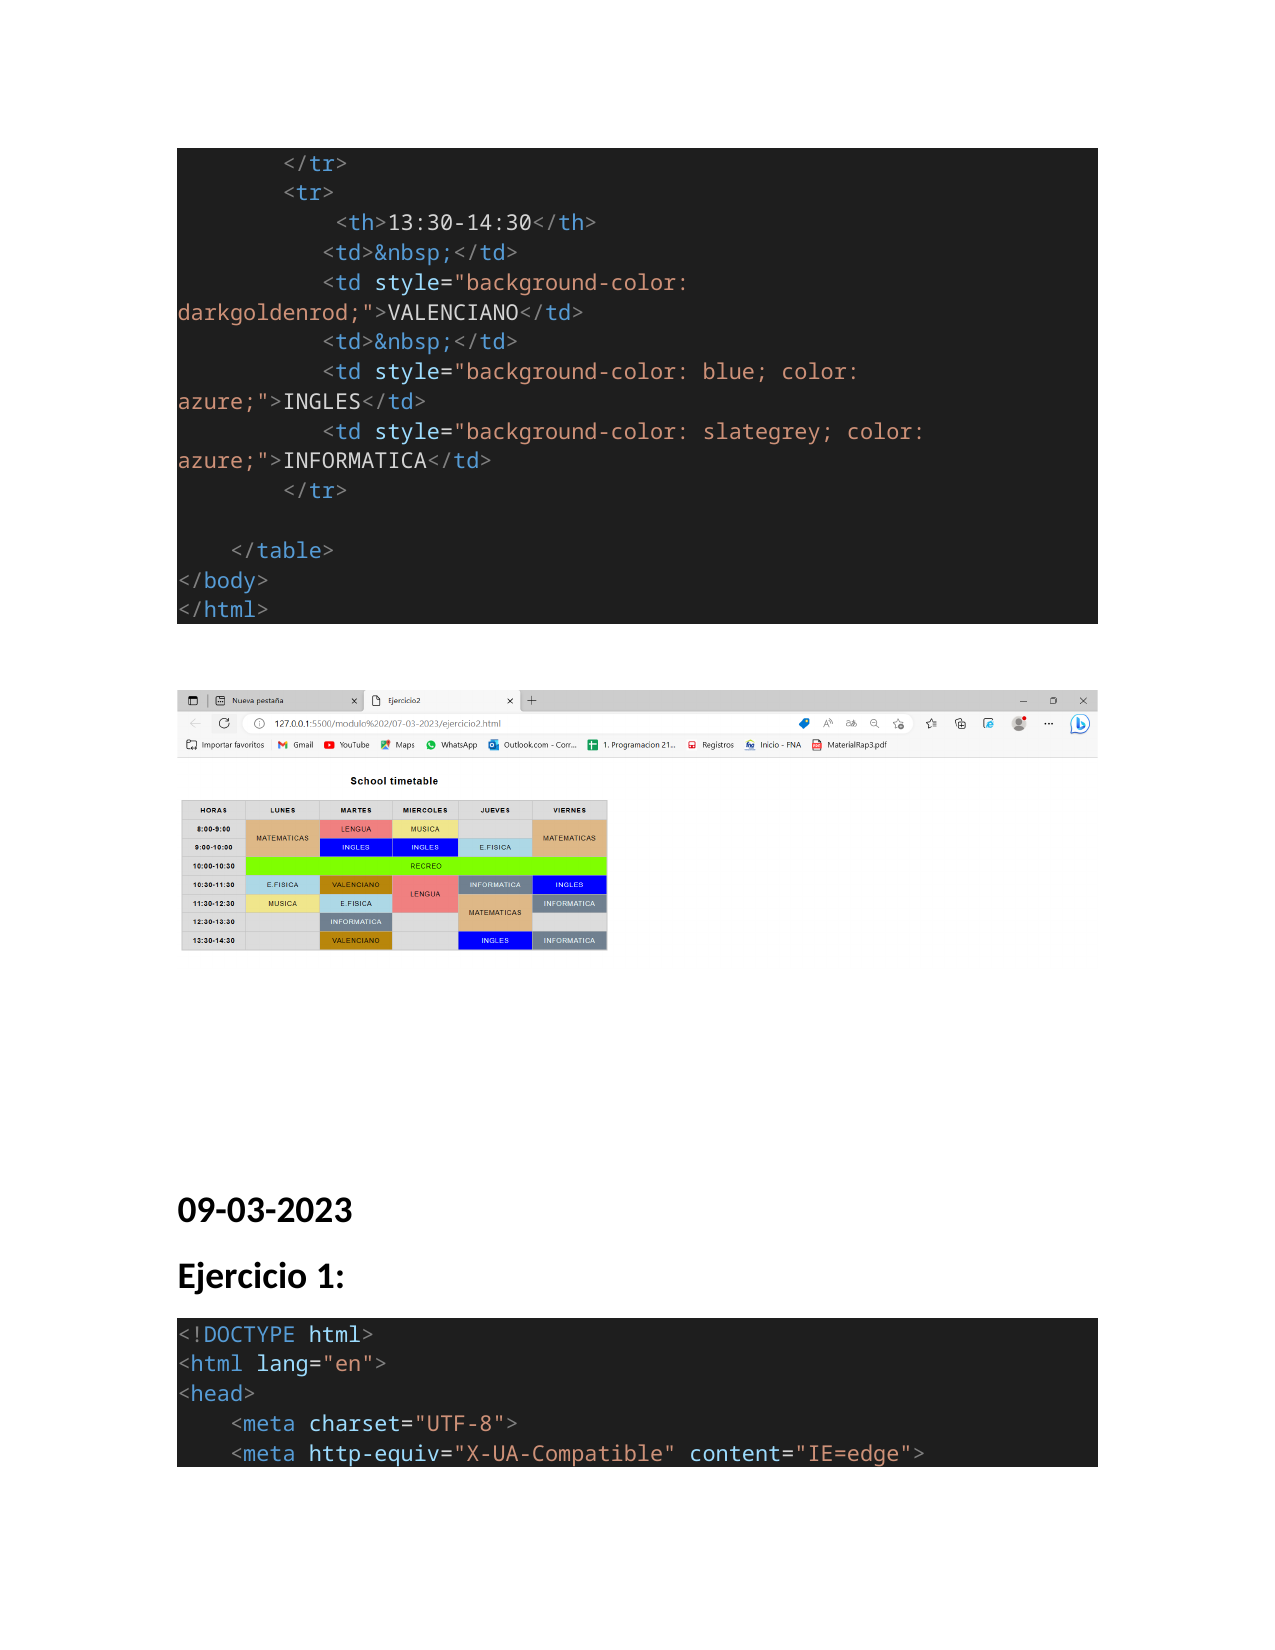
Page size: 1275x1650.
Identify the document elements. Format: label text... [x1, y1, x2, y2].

picture [177, 690, 1098, 969]
text <th>13:30-14:30</th> [177, 207, 1098, 237]
text <tr> [177, 177, 1098, 207]
text </body> [177, 565, 1098, 594]
text <meta charset="UTF-8"> [177, 1408, 1098, 1438]
text </html> [177, 594, 1098, 624]
text <html lang="en"> [177, 1348, 1098, 1378]
text Ejercicio 1: [177, 1252, 1098, 1298]
text </tr> [177, 148, 1098, 177]
text </tr> [177, 475, 1098, 505]
text <td>&nbsp;</td> [177, 237, 1098, 267]
text <head> [177, 1378, 1098, 1408]
text <td style="background-color: blue; color: azure;">INGLES</td> [177, 356, 1098, 416]
text <meta http-equiv="X-UA-Compatible" content="IE=edge"> [177, 1438, 1098, 1467]
text <td>&nbsp;</td> [177, 326, 1098, 356]
text <!DOCTYPE html> [177, 1318, 1098, 1348]
text </table> [177, 535, 1098, 565]
text <td style="background-color: slategrey; color: azure;">INFORMATICA</td> [177, 416, 1098, 475]
text <td style="background-color: darkgoldenrod;">VALENCIANO</td> [177, 267, 1098, 326]
text 09-03-2023 [177, 1186, 1098, 1232]
